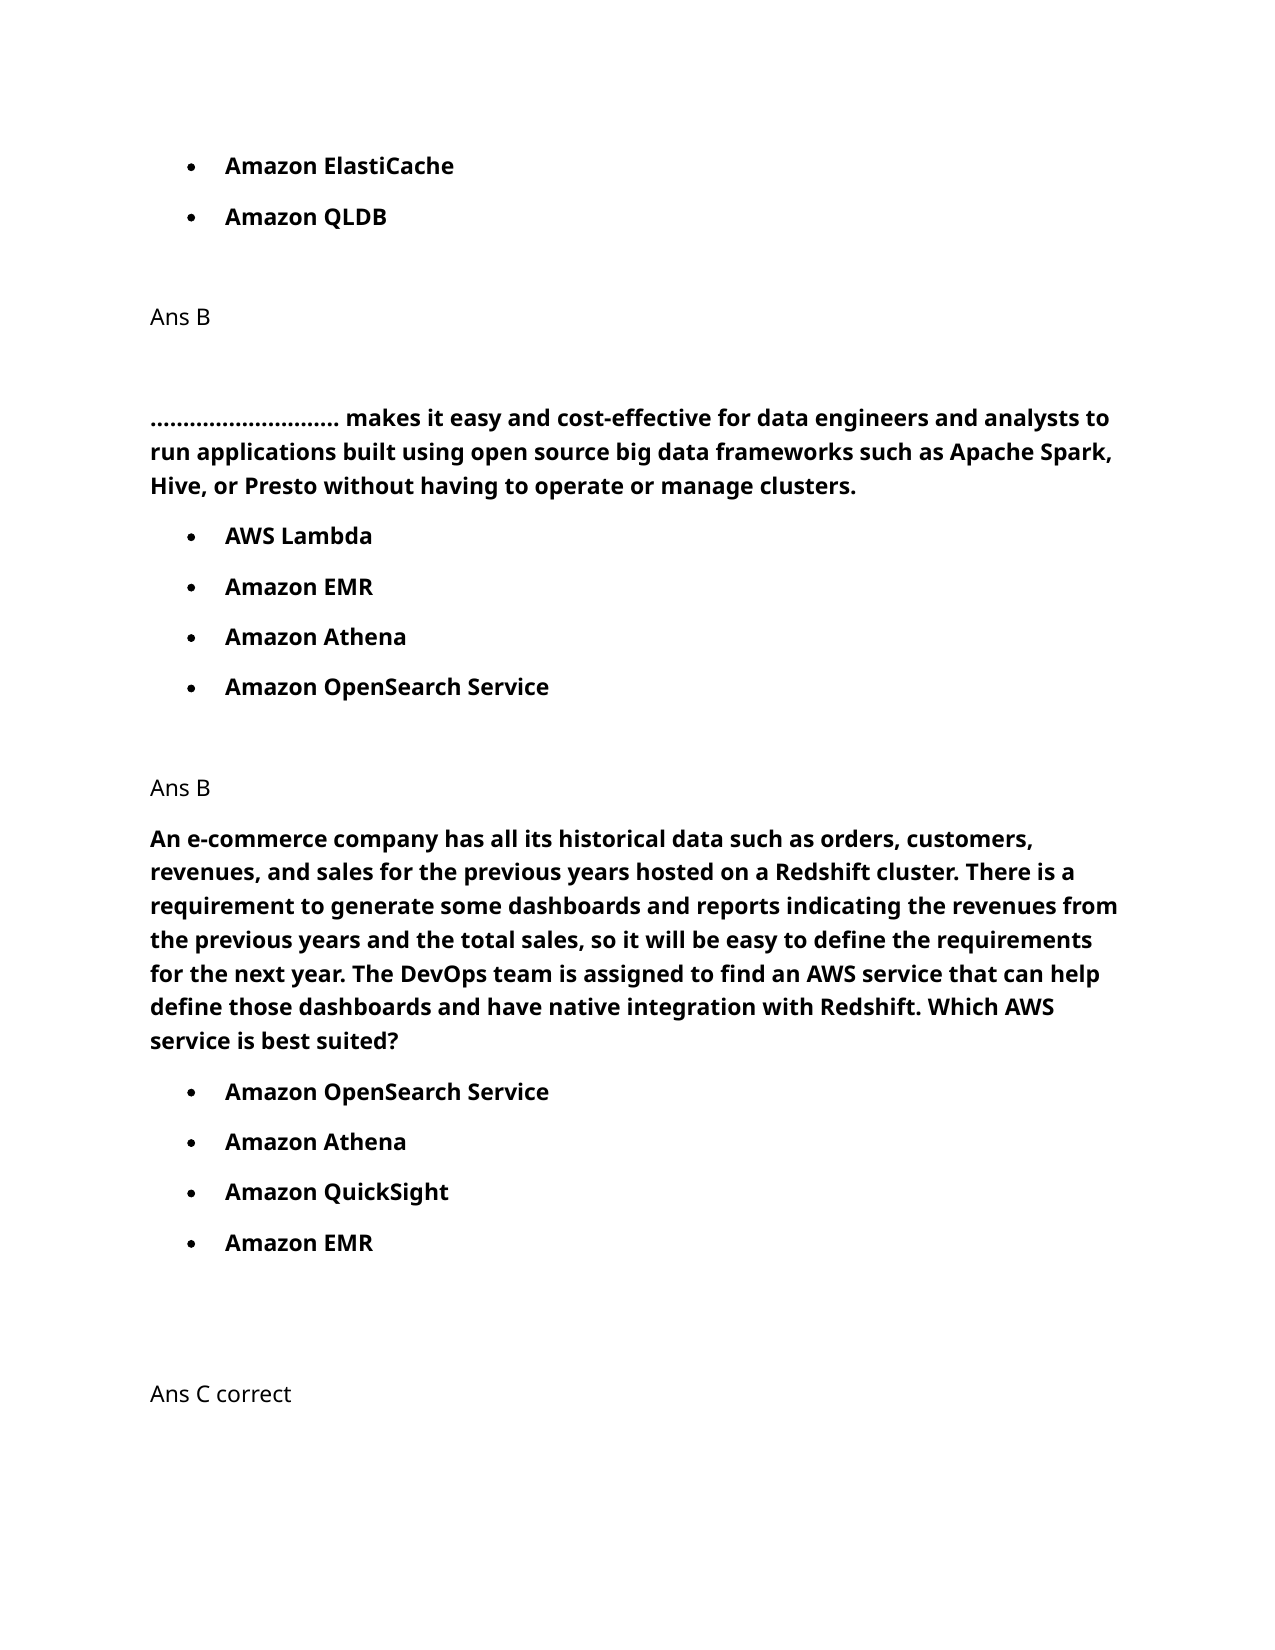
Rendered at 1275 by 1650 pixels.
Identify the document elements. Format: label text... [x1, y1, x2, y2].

list Amazon OpenSearch Service [187, 1075, 1125, 1107]
list Amazon EMR [187, 1227, 1125, 1258]
list Amazon QLDB [187, 200, 1125, 232]
text Ans B [150, 301, 1125, 332]
list Amazon EMR [187, 570, 1125, 602]
text ……………………….. makes it easy and cost-effective for data engineers and analysts to run applications built using open source big data frameworks such as Apache Spark, Hive, or Presto without having to operate or manage clusters. [150, 402, 1125, 501]
list Amazon Athena [187, 621, 1125, 652]
text Ans B [150, 772, 1125, 803]
text An e-commerce company has all its historical data such as orders, customers, revenues, and sales for the previous years hosted on a Redshift cluster. There is a requirement to generate some dashboards and reports indicating the revenues from the previous years and the total sales, so it will be easy to define the requirements for the next year. The DevOps team is assigned to find an AWS service that can help define those dashboards and have native integration with Redshift. Which AWS service is best suited? [150, 822, 1125, 1056]
list Amazon QuickSight [187, 1176, 1125, 1207]
list Amazon Athena [187, 1126, 1125, 1157]
text Ans C correct [150, 1378, 1125, 1409]
list Amazon OpenSearch Service [187, 671, 1125, 702]
list AWS Lambda [187, 520, 1125, 551]
list Amazon ElastiCache [187, 150, 1125, 181]
